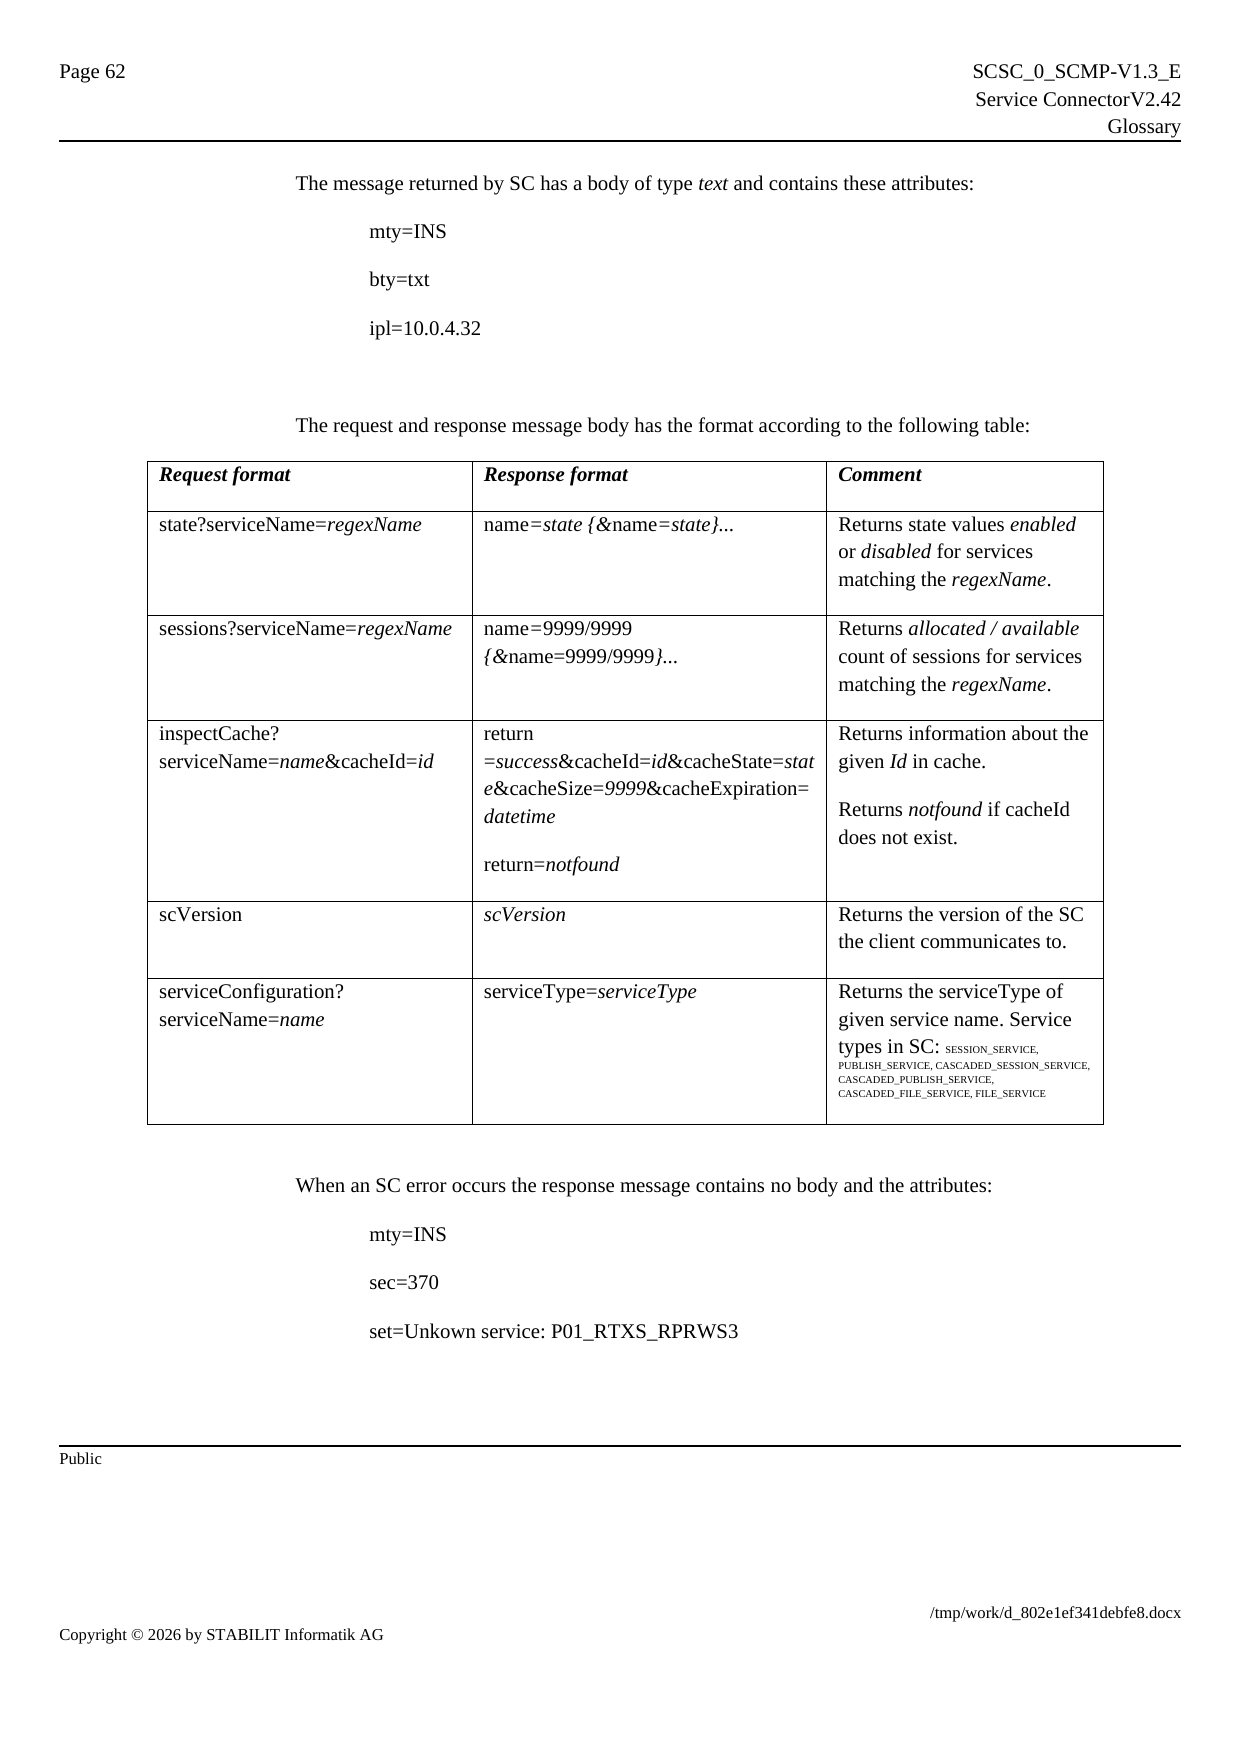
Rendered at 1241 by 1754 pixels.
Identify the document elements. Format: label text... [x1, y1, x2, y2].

text mty=INS [369, 219, 1092, 243]
text When an SC error occurs the response message contains no body and the attributes: [295, 1173, 1092, 1197]
text The request and response message body has the format according to the following table: [295, 413, 1092, 437]
table_cell serviceType=serviceType [473, 979, 826, 1124]
table_cell scVersion [473, 902, 826, 978]
table_cell name=state {&name=state}... [473, 512, 826, 615]
table_cell Returns state values enabled or disabled for services matching the regexName. [827, 512, 1103, 615]
table_cell name=9999/9999 {&name=9999/9999}... [473, 616, 826, 720]
table_cell scVersion [148, 902, 472, 978]
table_cell Returns the serviceType of given service name. Service types in SC: SESSION_SERVICE, PUBLISH_SERVICE, CASCADED_SESSION_SERVICE, CASCADED_PUBLISH_SERVICE, CASCADED_FILE_SERVICE, FILE_SERVICE [827, 979, 1103, 1124]
table_cell return=success&cacheId=id&cacheState=state&cacheSize=9999&cacheExpiration=datetime return=notfound [473, 721, 826, 901]
text bty=txt [369, 267, 1092, 291]
table_cell inspectCache?serviceName=name&cacheId=id [148, 721, 472, 901]
text set=Unkown service: P01_RTXS_RPRWS3 [369, 1318, 1092, 1343]
table_cell Returns allocated / available count of sessions for services matching the regexName. [827, 616, 1103, 720]
table_cell serviceConfiguration? serviceName=name [148, 979, 472, 1124]
table_header Comment [827, 462, 1103, 511]
table_cell Returns the version of the SC the client communicates to. [827, 902, 1103, 978]
text mty=INS [369, 1222, 1092, 1246]
table_cell Returns information about the given Id in cache. Returns notfound if cacheId does not exist. [827, 721, 1103, 901]
table_cell sessions?serviceName=regexName [148, 616, 472, 720]
table_cell state?serviceName=regexName [148, 512, 472, 615]
table_header Response format [473, 462, 826, 511]
text sec=370 [369, 1270, 1092, 1294]
table_header Request format [148, 462, 472, 511]
text ipl=10.0.4.32 [369, 316, 1092, 340]
text The message returned by SC has a body of type text and contains these attributes: [295, 171, 1092, 194]
